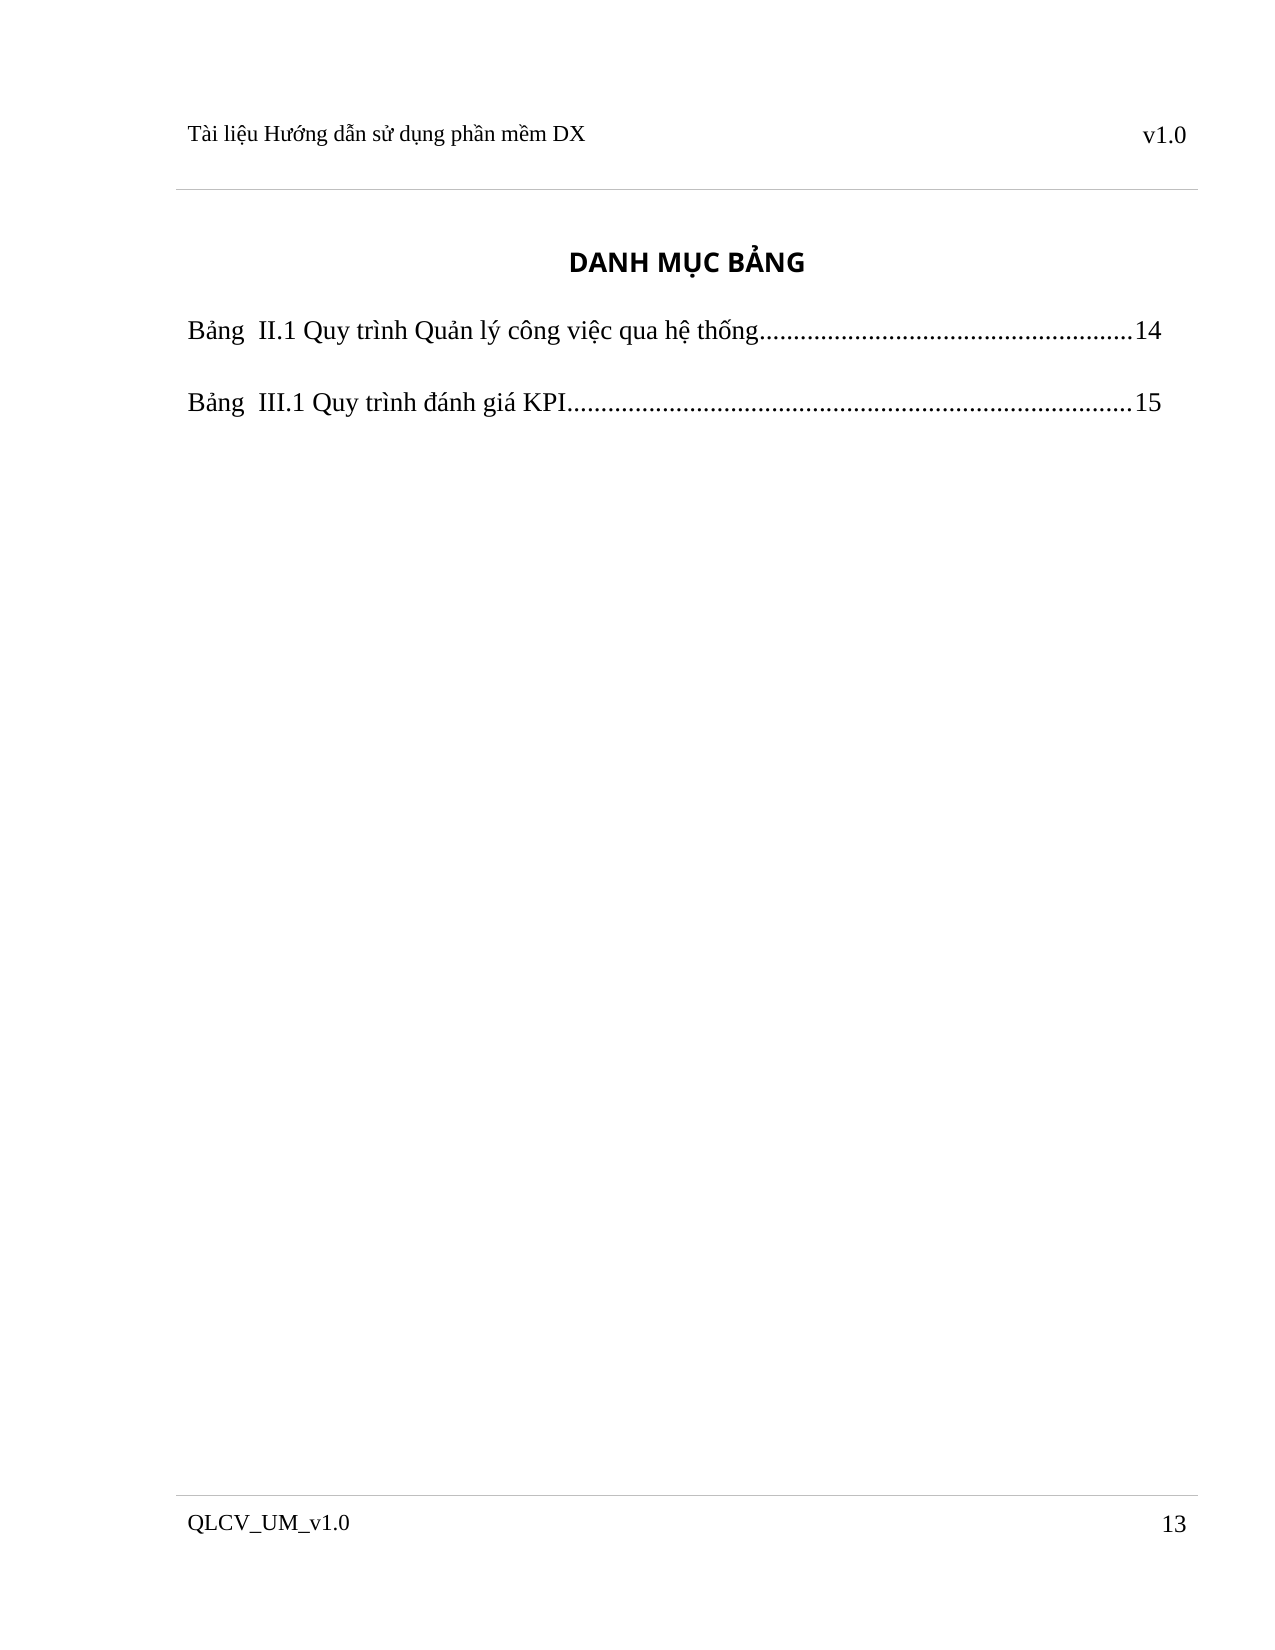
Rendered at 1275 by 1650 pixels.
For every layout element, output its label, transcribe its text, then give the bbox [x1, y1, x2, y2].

subtitle DANH MỤC BẢNG [187, 243, 1186, 280]
text Bảng II.1 Quy trình Quản lý công việc qua hệ thống 14 [187, 314, 1186, 345]
text Bảng III.1 Quy trình đánh giá KPI 15 [187, 386, 1186, 417]
